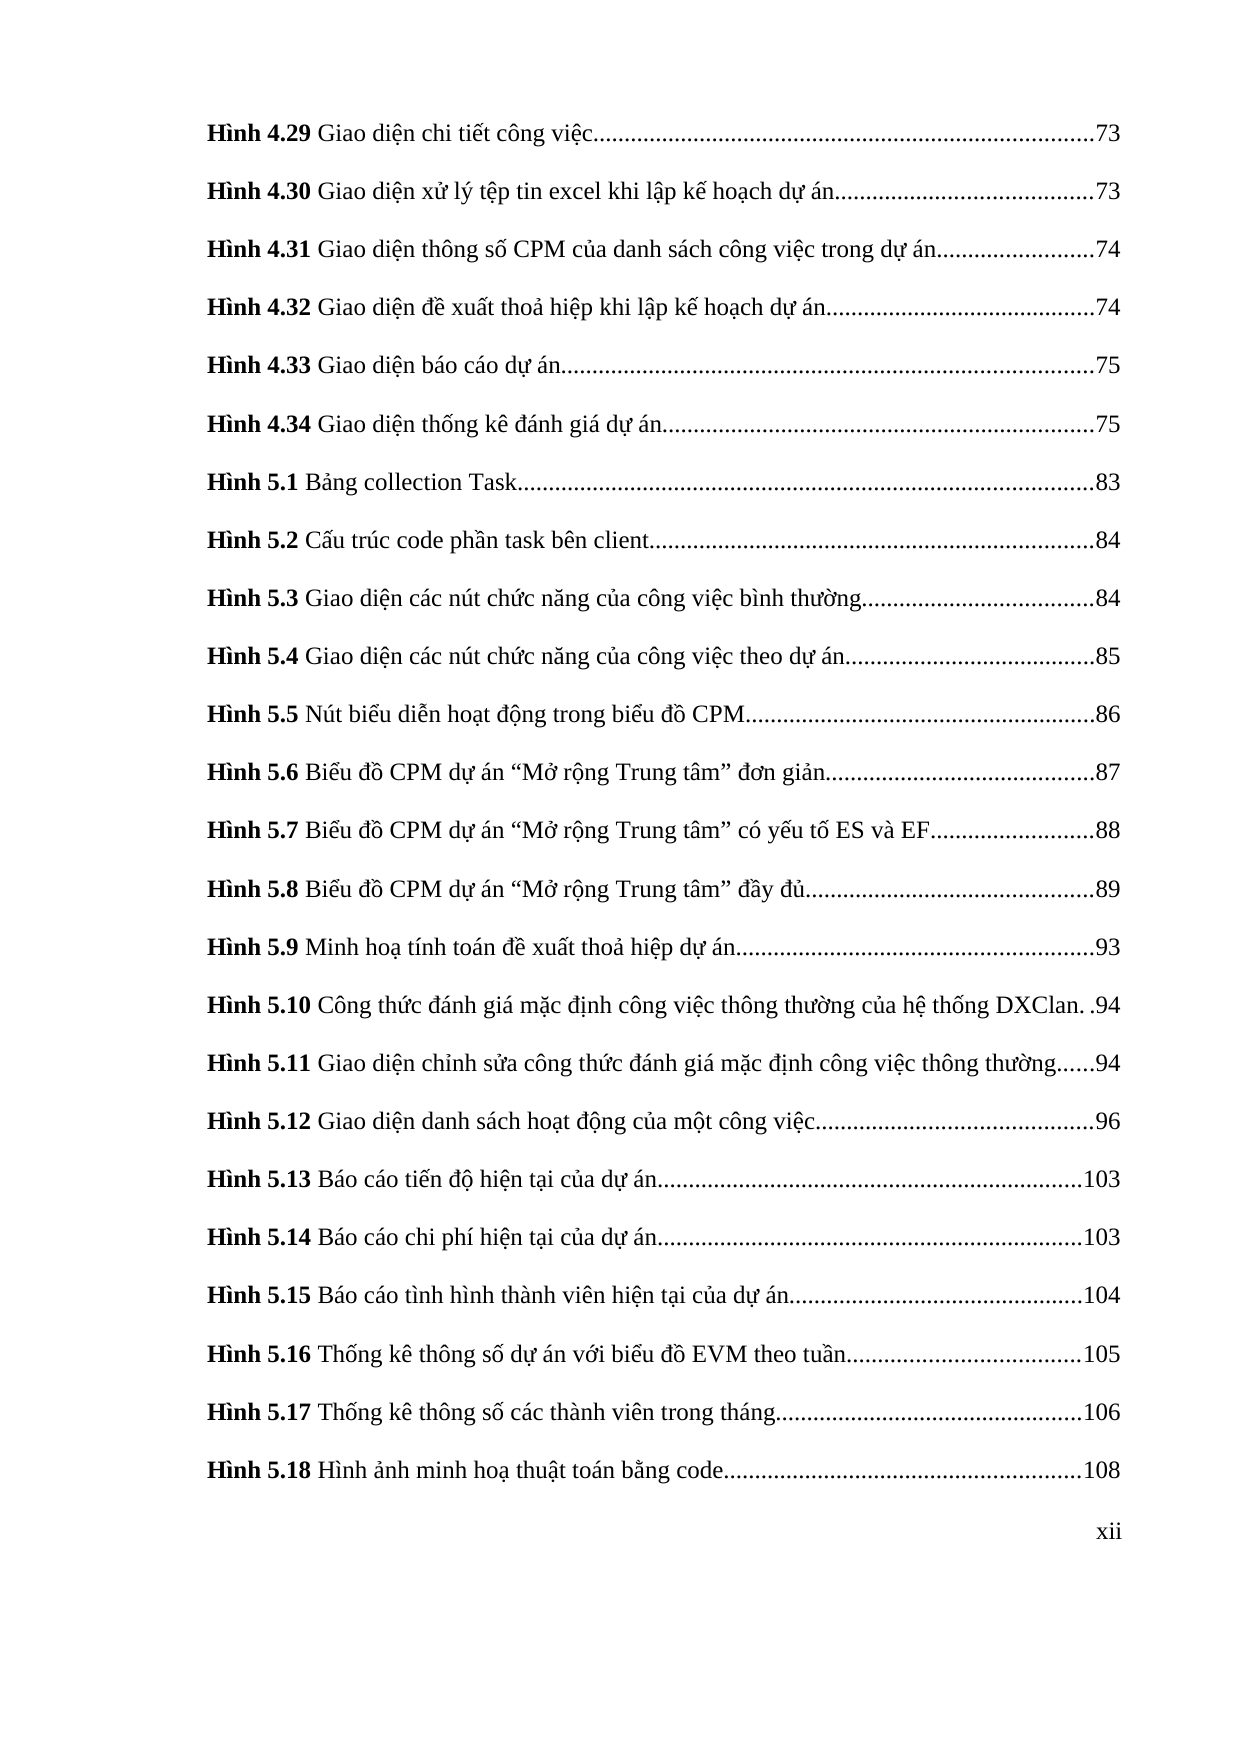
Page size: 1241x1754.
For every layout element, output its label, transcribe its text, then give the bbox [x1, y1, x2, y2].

text Hình 4.31 Giao diện thông số CPM của danh sách công việc trong dự án 74 [207, 234, 1122, 263]
text Hình 4.34 Giao diện thống kê đánh giá dự án 75 [207, 409, 1122, 437]
text Hình 4.29 Giao diện chi tiết công việc 73 [207, 118, 1122, 147]
text Hình 5.9 Minh hoạ tính toán đề xuất thoả hiệp dự án 93 [207, 932, 1122, 961]
text Hình 5.6 Biểu đồ CPM dự án “Mở rộng Trung tâm” đơn giản 87 [207, 757, 1122, 786]
text Hình 5.18 Hình ảnh minh hoạ thuật toán bằng code 108 [207, 1455, 1122, 1484]
text Hình 5.7 Biểu đồ CPM dự án “Mở rộng Trung tâm” có yếu tố ES và EF 88 [207, 816, 1122, 844]
text Hình 5.12 Giao diện danh sách hoạt động của một công việc 96 [207, 1106, 1122, 1135]
text Hình 5.11 Giao diện chỉnh sửa công thức đánh giá mặc định công việc thông thường 94 [207, 1048, 1122, 1077]
text Hình 5.14 Báo cáo chi phí hiện tại của dự án 103 [207, 1222, 1122, 1251]
text Hình 5.1 Bảng collection Task 83 [207, 467, 1122, 496]
text Hình 5.16 Thống kê thông số dự án với biểu đồ EVM theo tuần 105 [207, 1339, 1122, 1367]
text Hình 4.32 Giao diện đề xuất thoả hiệp khi lập kế hoạch dự án 74 [207, 292, 1122, 321]
text Hình 4.30 Giao diện xử lý tệp tin excel khi lập kế hoạch dự án 73 [207, 176, 1122, 205]
text Hình 5.3 Giao diện các nút chức năng của công việc bình thường 84 [207, 583, 1122, 612]
text Hình 5.10 Công thức đánh giá mặc định công việc thông thường của hệ thống DXClan 94 [207, 990, 1122, 1019]
text Hình 5.4 Giao diện các nút chức năng của công việc theo dự án 85 [207, 641, 1122, 670]
text Hình 5.17 Thống kê thông số các thành viên trong tháng 106 [207, 1397, 1122, 1426]
text Hình 4.33 Giao diện báo cáo dự án 75 [207, 351, 1122, 379]
text Hình 5.5 Nút biểu diễn hoạt động trong biểu đồ CPM 86 [207, 699, 1122, 728]
text Hình 5.15 Báo cáo tình hình thành viên hiện tại của dự án 104 [207, 1281, 1122, 1309]
text Hình 5.2 Cấu trúc code phần task bên client 84 [207, 525, 1122, 554]
text Hình 5.8 Biểu đồ CPM dự án “Mở rộng Trung tâm” đầy đủ 89 [207, 874, 1122, 902]
text Hình 5.13 Báo cáo tiến độ hiện tại của dự án 103 [207, 1164, 1122, 1193]
